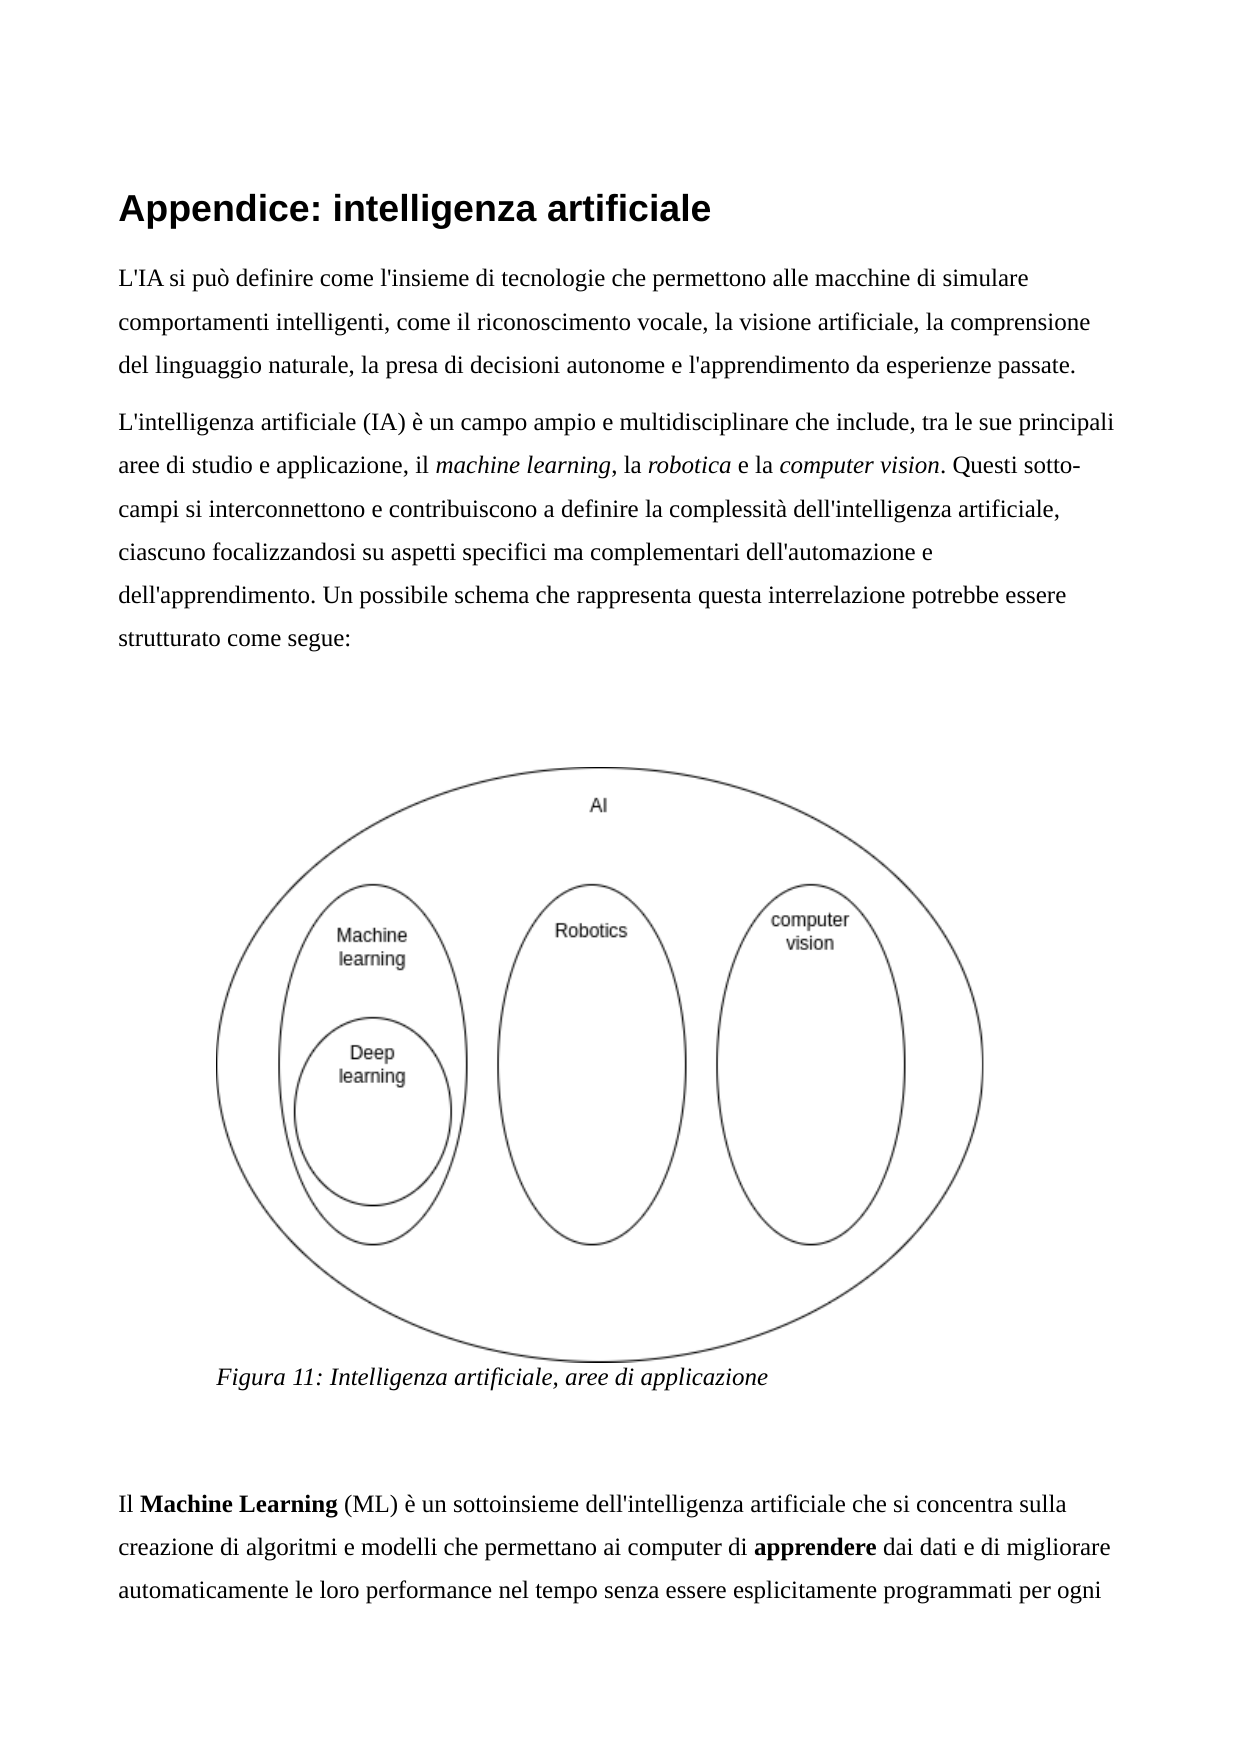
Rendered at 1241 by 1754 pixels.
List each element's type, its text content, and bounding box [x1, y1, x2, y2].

text L'intelligenza artificiale (IA) è un campo ampio e multidisciplinare che include, tra le sue principali aree di studio e applicazione, il machine learning, la robotica e la computer vision. Questi sotto-campi si interconnettono e contribuiscono a definire la complessità dell'intelligenza artificiale, ciascuno focalizzandosi su aspetti specifici ma complementari dell'automazione e dell'apprendimento. Un possibile schema che rappresenta questa interrelazione potrebbe essere strutturato come segue: [118, 407, 1122, 652]
picture [216, 767, 984, 1363]
text L'IA si può definire come l'insieme di tecnologie che permettono alle macchine di simulare comportamenti intelligenti, come il riconoscimento vocale, la visione artificiale, la comprensione del linguaggio naturale, la presa di decisioni autonome e l'apprendimento da esperienze passate. [118, 263, 1122, 378]
subtitle Appendice: intelligenza artificiale [118, 186, 1122, 229]
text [118, 1489, 1122, 1604]
